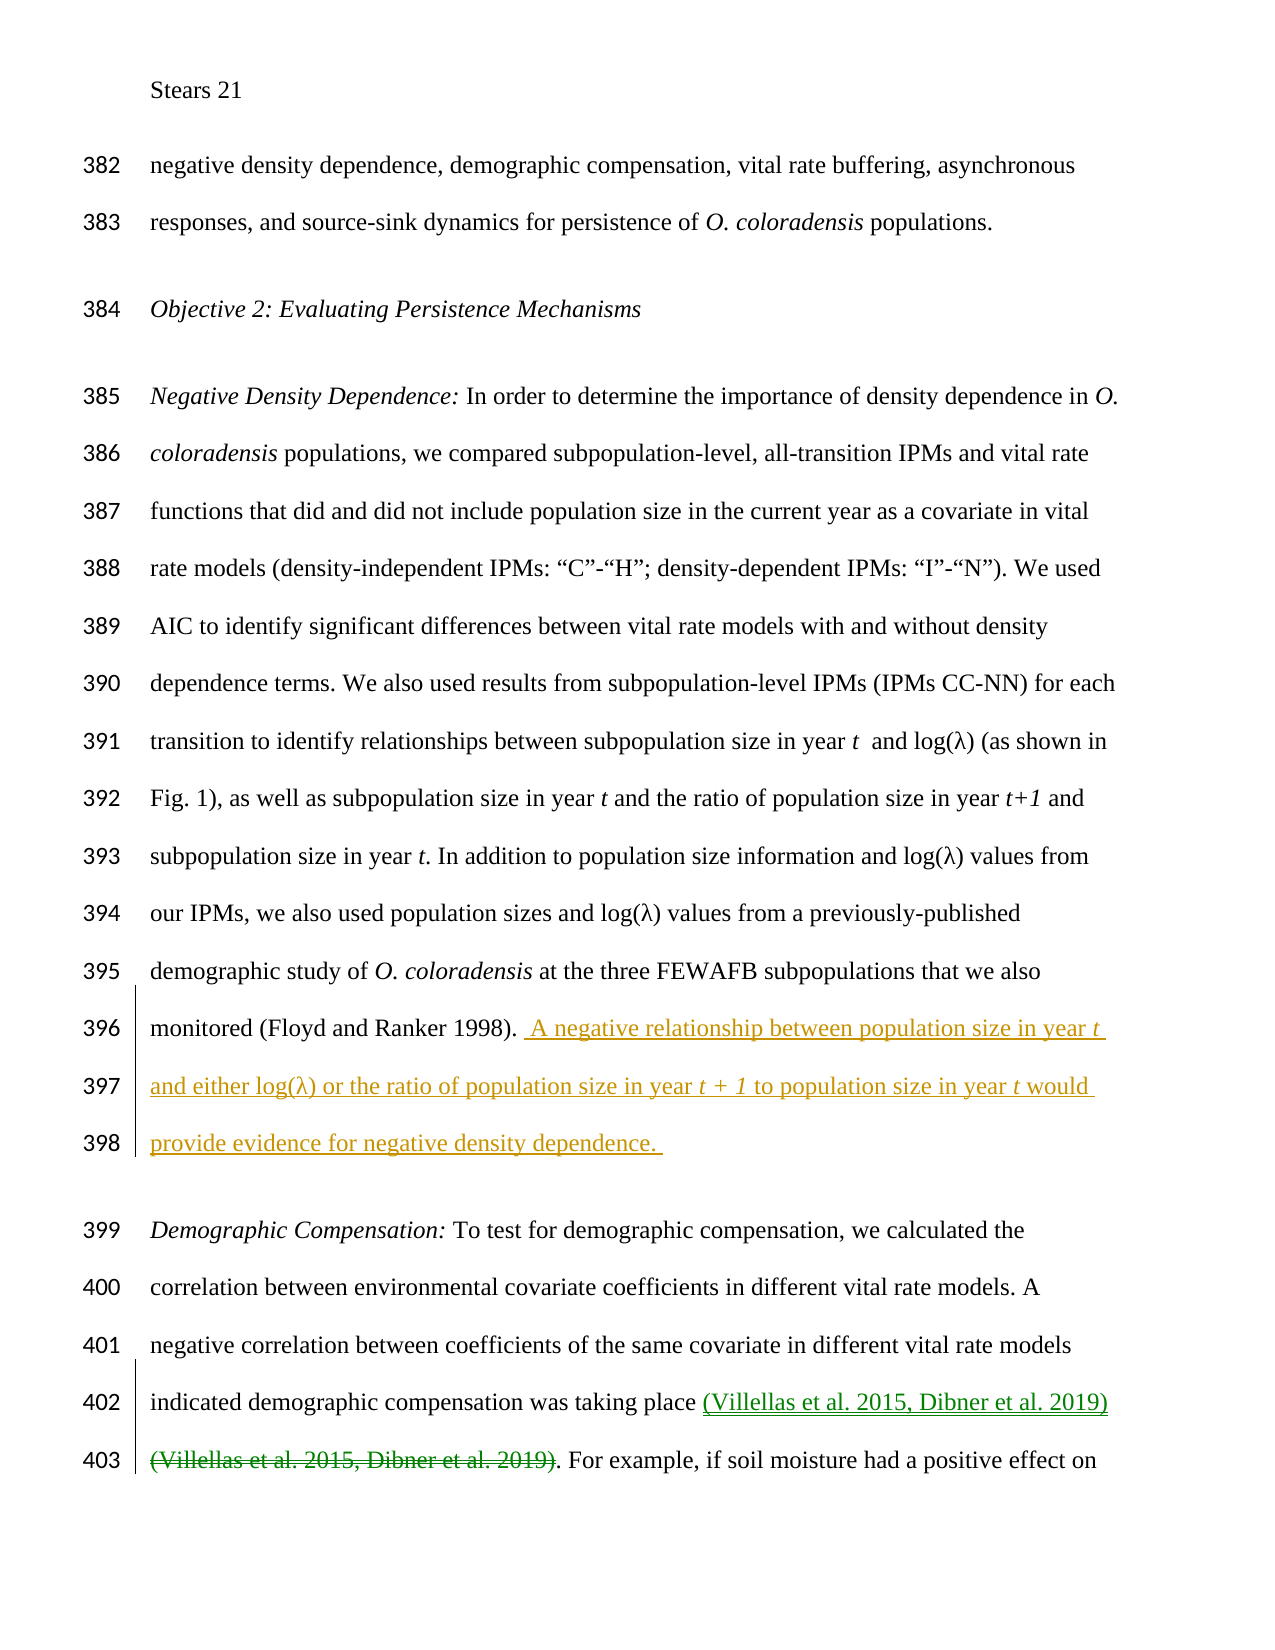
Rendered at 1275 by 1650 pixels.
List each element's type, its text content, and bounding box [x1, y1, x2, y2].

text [150, 150, 1125, 236]
text Objective 2: Evaluating Persistence Mechanisms [150, 294, 1125, 323]
text Negative Density Dependence: In order to determine the importance of density dependence in O. coloradensis populations, we compared subpopulation-level, all-transition IPMs and vital rate functions that did and did not include population size in the current year as a covariate in vital rate models (density-independent IPMs: “C”-“H”; density-dependent IPMs: “I”-“N”). We used AIC to identify significant differences between vital rate models with and without density dependence terms. We also used results from subpopulation-level IPMs (IPMs CC-NN) for each transition to identify relationships between subpopulation size in year t and log(λ) (as shown in Fig. 1), as well as subpopulation size in year t and the ratio of population size in year t+1 and subpopulation size in year t. In addition to population size information and log(λ) values from our IPMs, we also used population sizes and log(λ) values from a previously-published demographic study of O. coloradensis at the three FEWAFB subpopulations that we also monitored (Floyd and Ranker 1998). [150, 381, 1125, 1157]
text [150, 1215, 1125, 1474]
